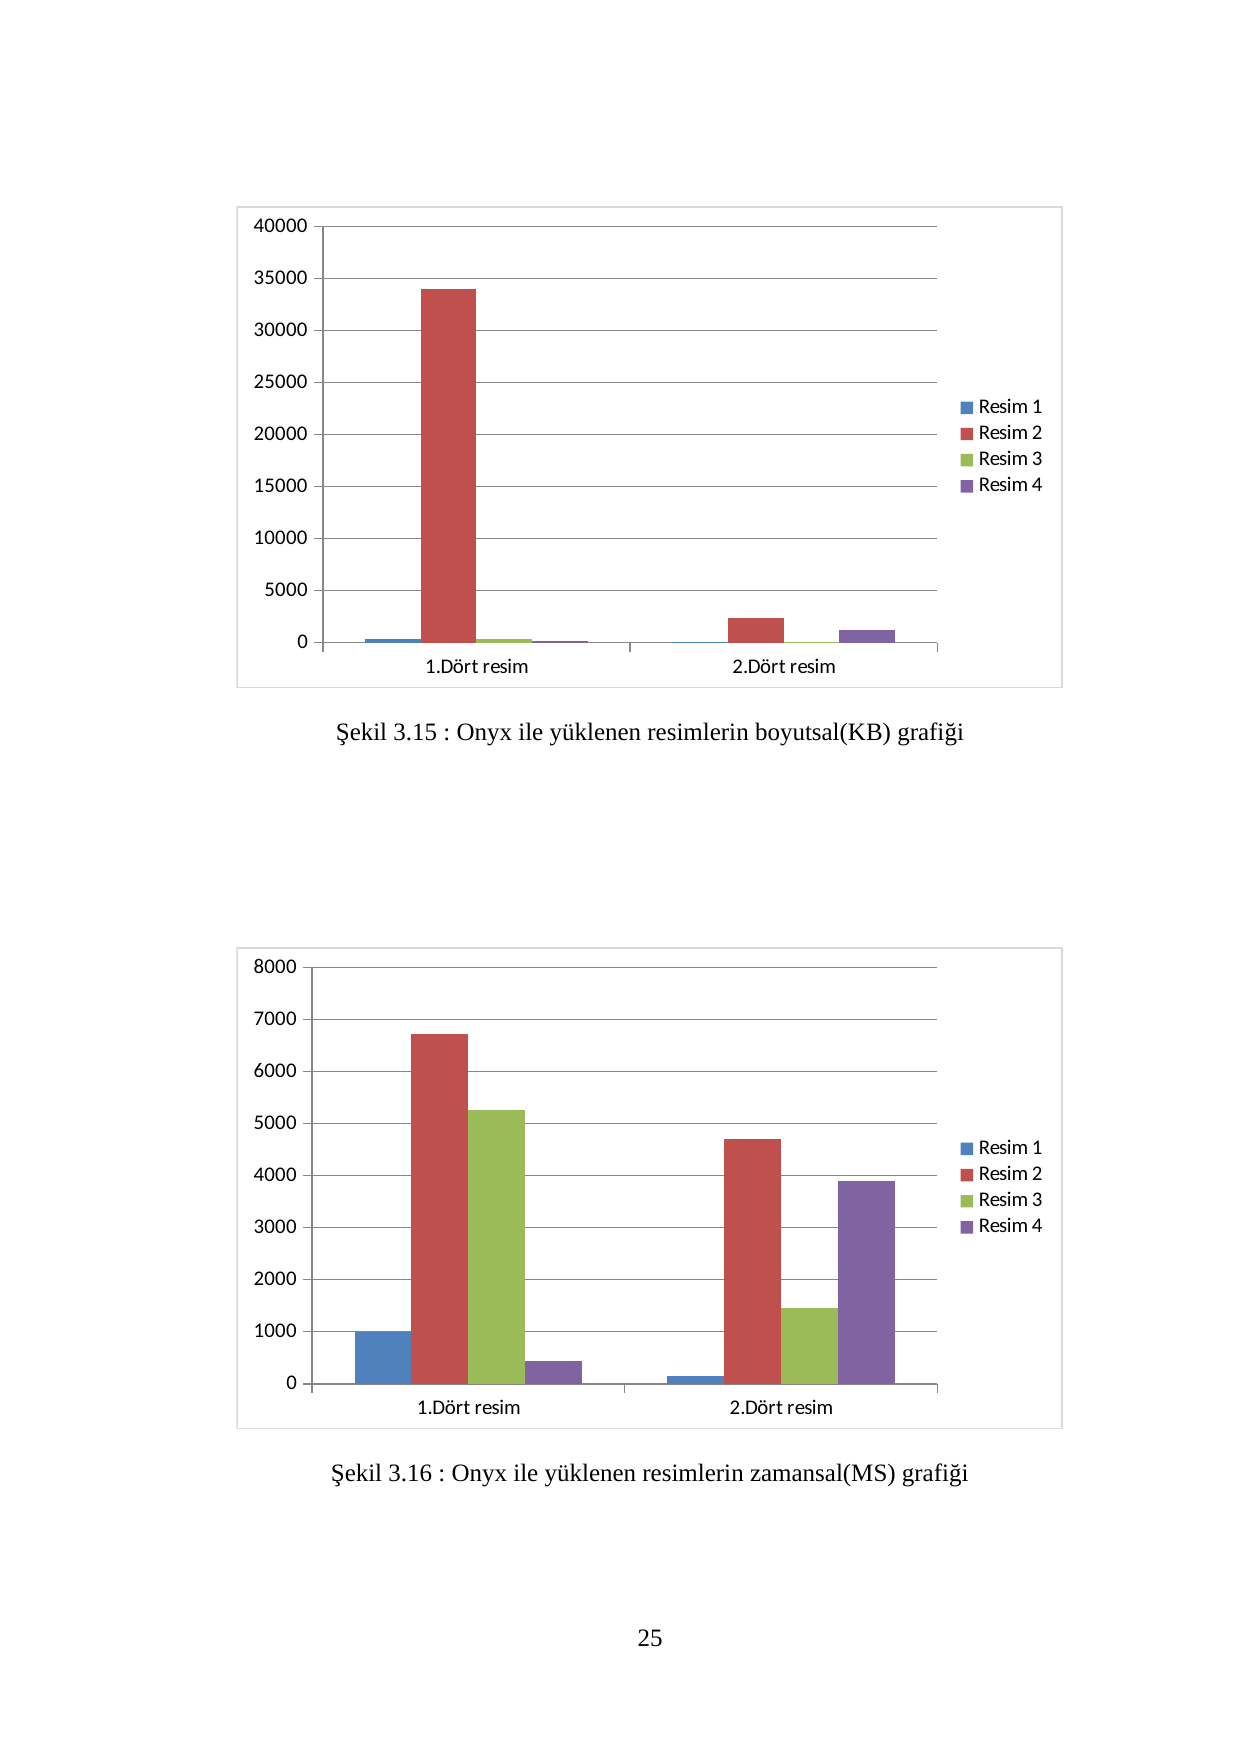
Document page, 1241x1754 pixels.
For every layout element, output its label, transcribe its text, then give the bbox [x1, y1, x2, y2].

text Şekil 3.15 : Onyx ile yüklenen resimlerin boyutsal(KB) grafiği [236, 717, 1063, 746]
text Şekil 3.16 : Onyx ile yüklenen resimlerin zamansal(MS) grafiği [236, 1458, 1063, 1487]
